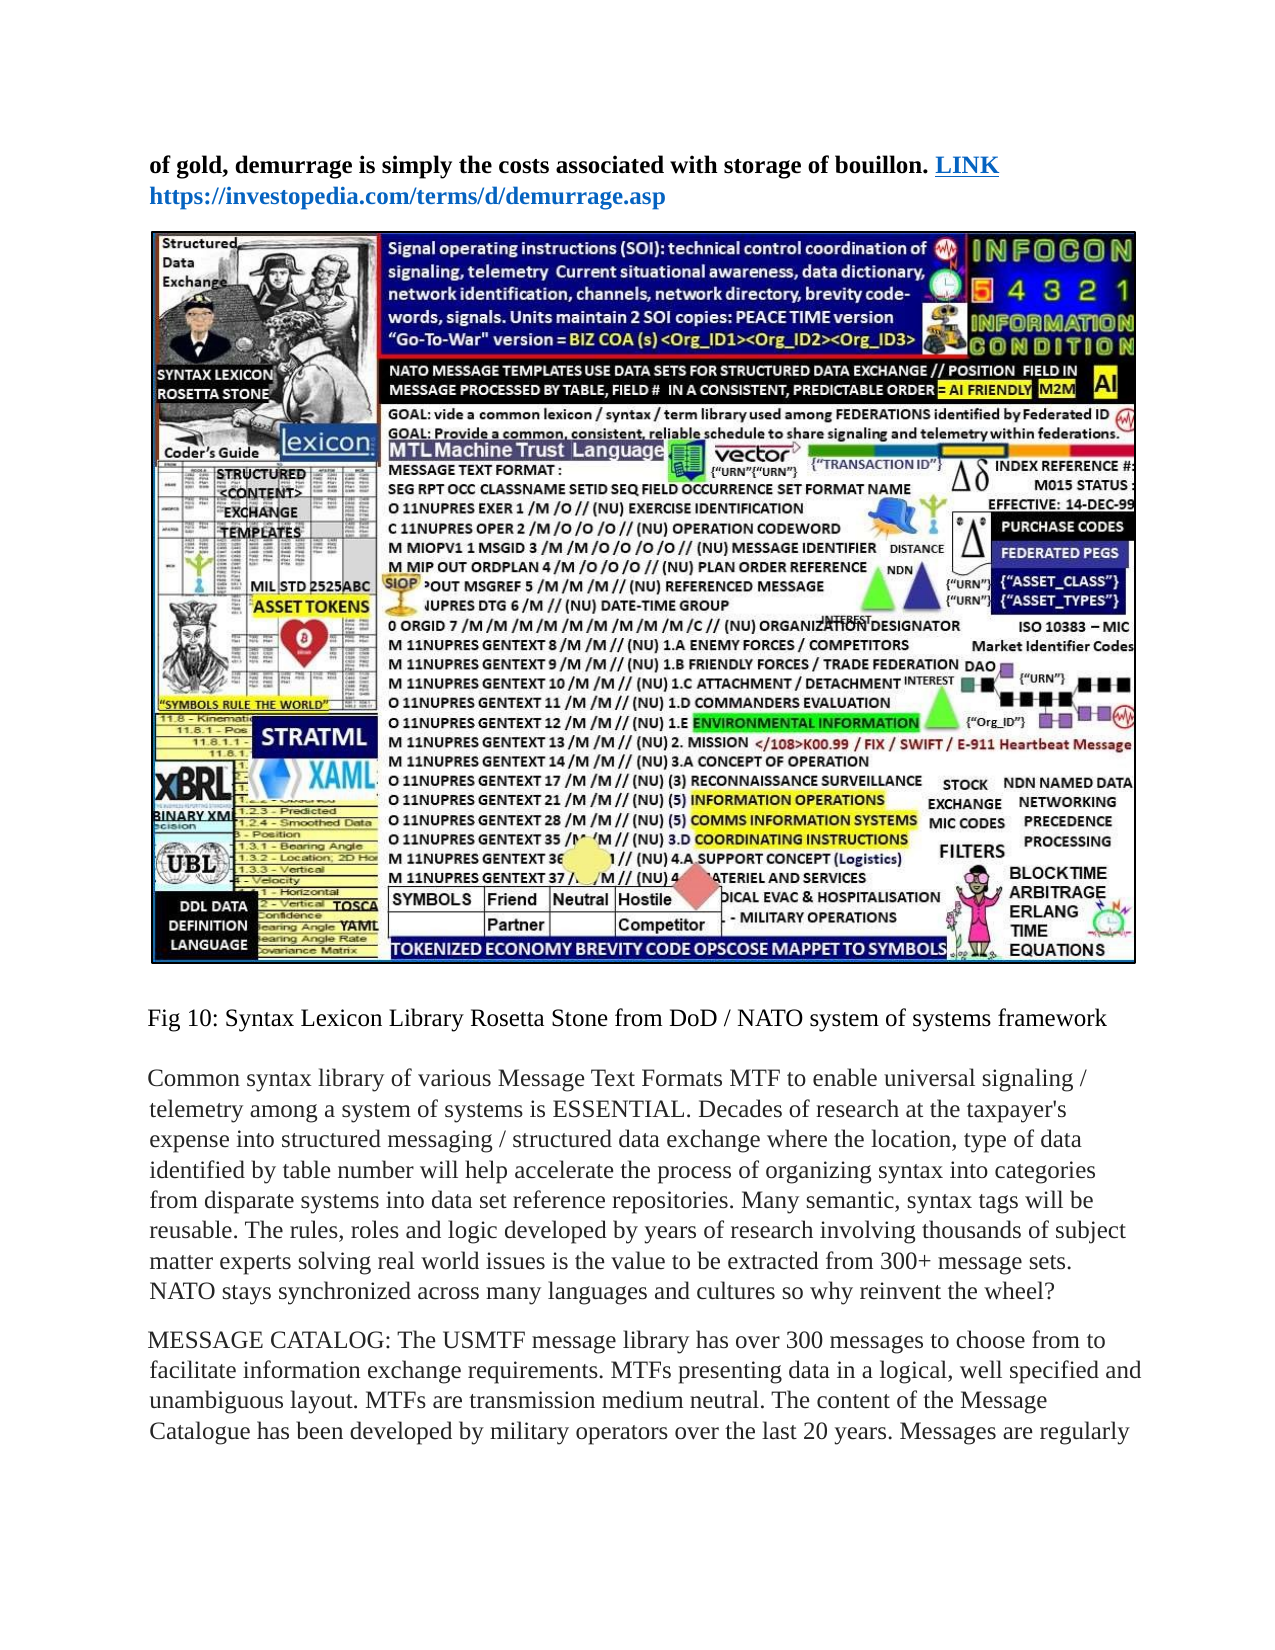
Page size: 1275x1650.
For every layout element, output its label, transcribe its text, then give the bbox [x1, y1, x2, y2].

text Fig 10: Syntax Lexicon Library Rosetta Stone from DoD / NATO system of systems framework [147, 1003, 1131, 1032]
text Common syntax library of various Message Text Formats MTF to enable universal signaling / telemetry among a system of systems is ESSENTIAL. Decades of research at the taxpayer's expense into structured messaging / structured data exchange where the location, type of data identified by table number will help accelerate the process of organizing syntax into categories from disparate systems into data set reference repositories. Many semantic, syntax tags will be reusable. The rules, roles and logic developed by years of research involving thousands of subject matter experts solving real world issues is the value to be extracted from 300+ message sets. NATO stays synchronized across many languages and cultures so why reinvent the wheel? [147, 1063, 1142, 1306]
picture [153, 233, 1134, 962]
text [148, 151, 1132, 209]
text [147, 1325, 1142, 1445]
